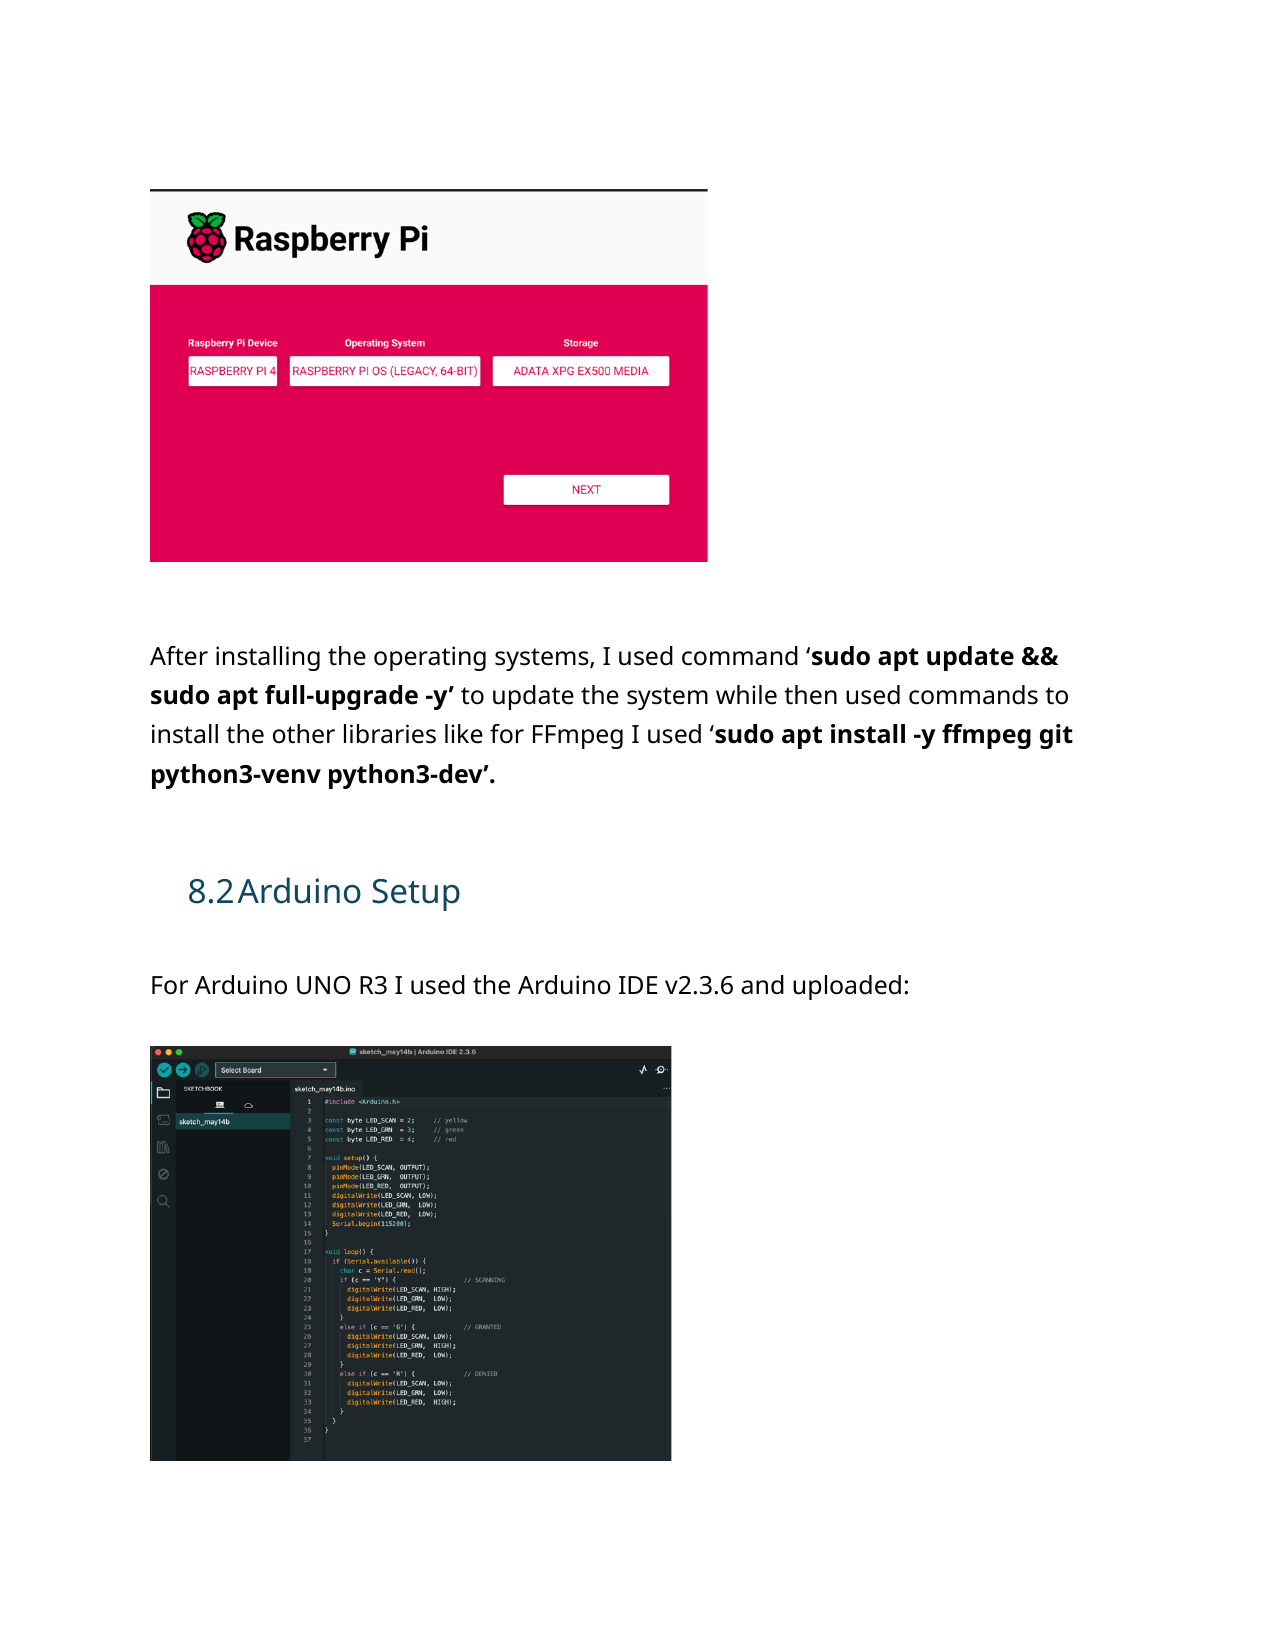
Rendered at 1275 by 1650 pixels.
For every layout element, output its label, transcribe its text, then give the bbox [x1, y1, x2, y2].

picture [150, 1046, 672, 1461]
subtitle Arduino Setup [187, 868, 1125, 913]
picture [150, 189, 708, 562]
text After installing the operating systems, I used command ‘sudo apt update && sudo apt full-upgrade -y’ to update the system while then used commands to install the other libraries like for FFmpeg I used ‘sudo apt install -y ffmpeg git python3-venv python3-dev’. [150, 639, 1125, 790]
